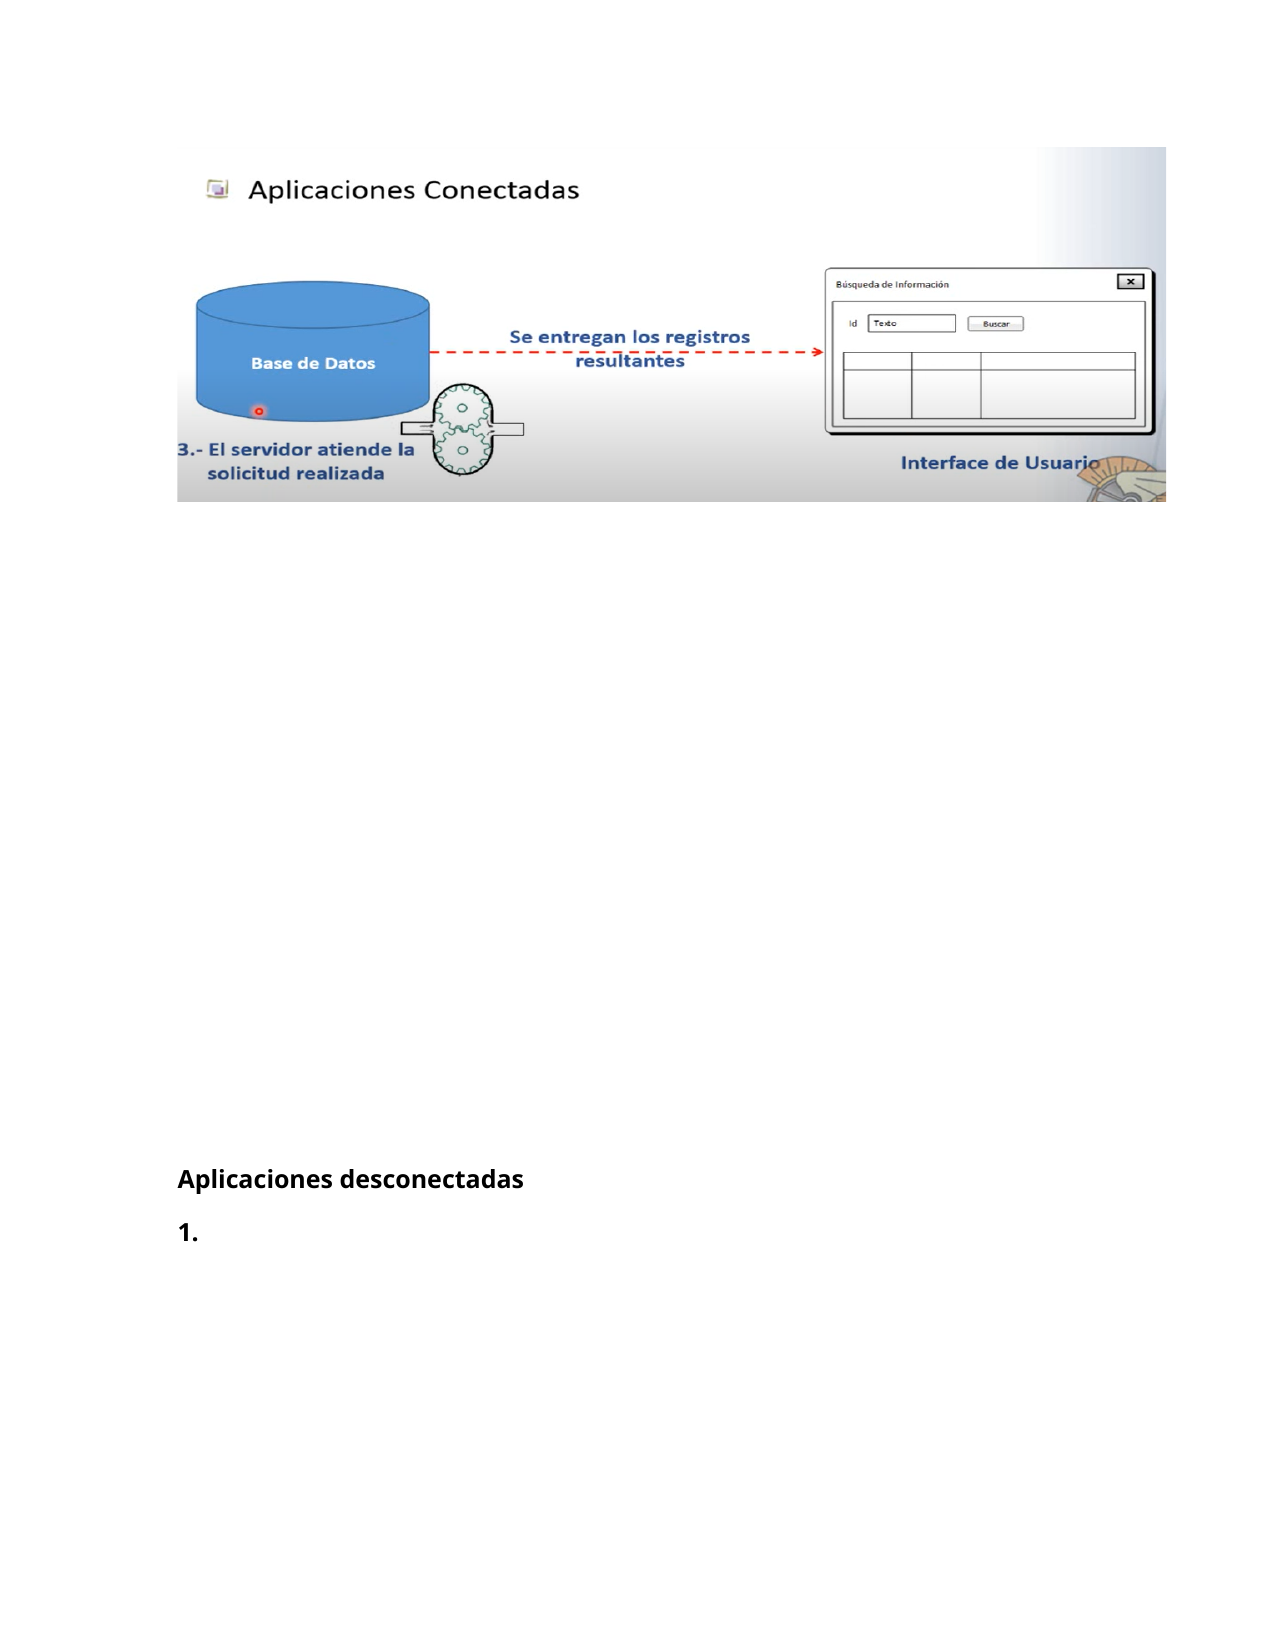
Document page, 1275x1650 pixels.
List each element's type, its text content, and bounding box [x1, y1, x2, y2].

picture [177, 147, 1167, 502]
text 1. [177, 1215, 1098, 1249]
text Aplicaciones desconectadas [177, 1161, 1098, 1196]
